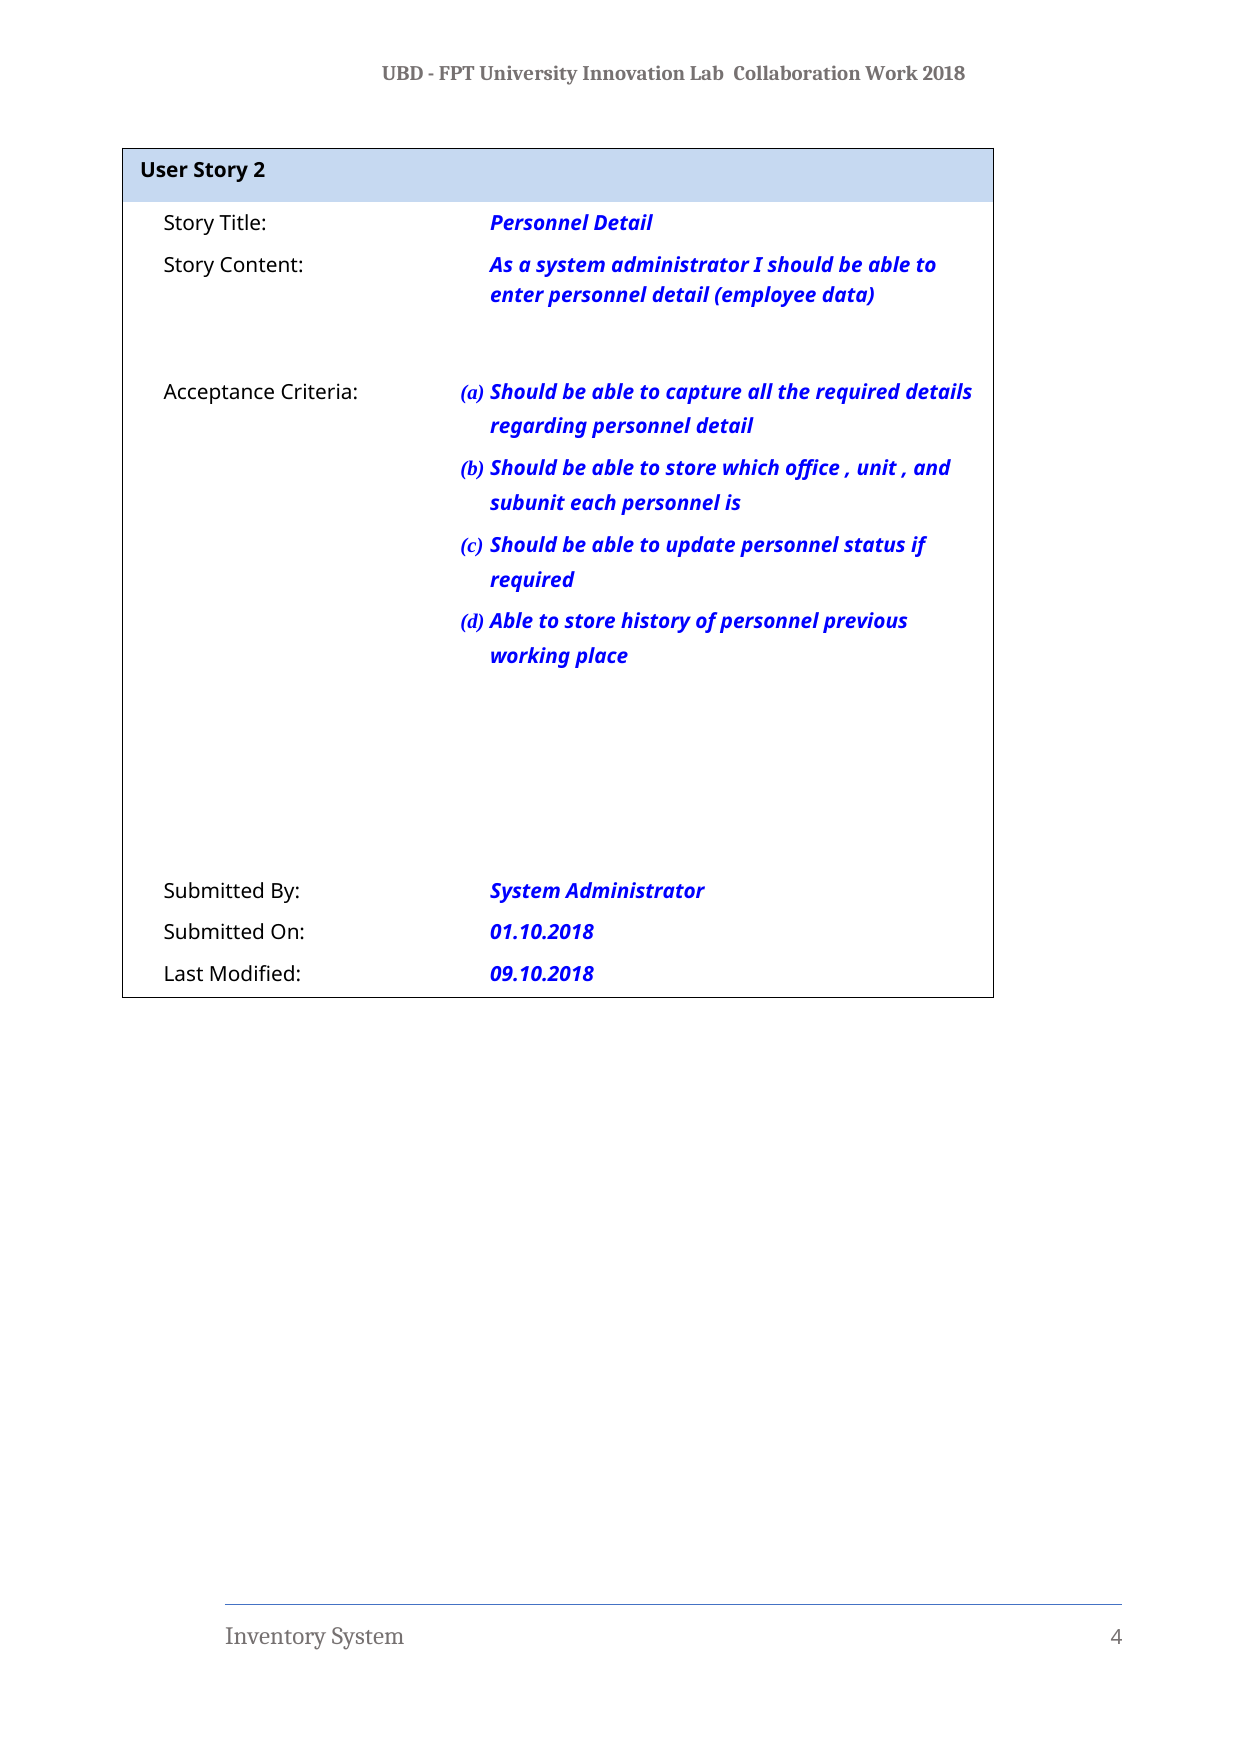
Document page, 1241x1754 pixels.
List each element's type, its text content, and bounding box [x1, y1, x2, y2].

table_cell Last Modified: [123, 953, 434, 997]
table_cell Story Title: [123, 202, 434, 243]
table_cell As a system administrator I should be able to enter personnel detail (employee data) [434, 244, 993, 370]
table_cell Acceptance Criteria: [123, 370, 434, 870]
table_cell System Administrator [434, 870, 993, 911]
table_cell Submitted On: [123, 911, 434, 953]
table_cell 09.10.2018 [434, 953, 993, 997]
table_cell Story Content: [123, 244, 434, 370]
table_cell Submitted By: [123, 870, 434, 911]
table_cell Personnel Detail [434, 202, 993, 243]
table_header [434, 149, 993, 202]
table_cell 01.10.2018 [434, 911, 993, 953]
table_cell Should be able to capture all the required details regarding personnel detail Should be able to store which office , unit , and subunit each personnel is Should be able to update personnel status if required Able to store history of personnel previous working place [434, 370, 993, 870]
table_header User Story 2 [123, 149, 434, 202]
